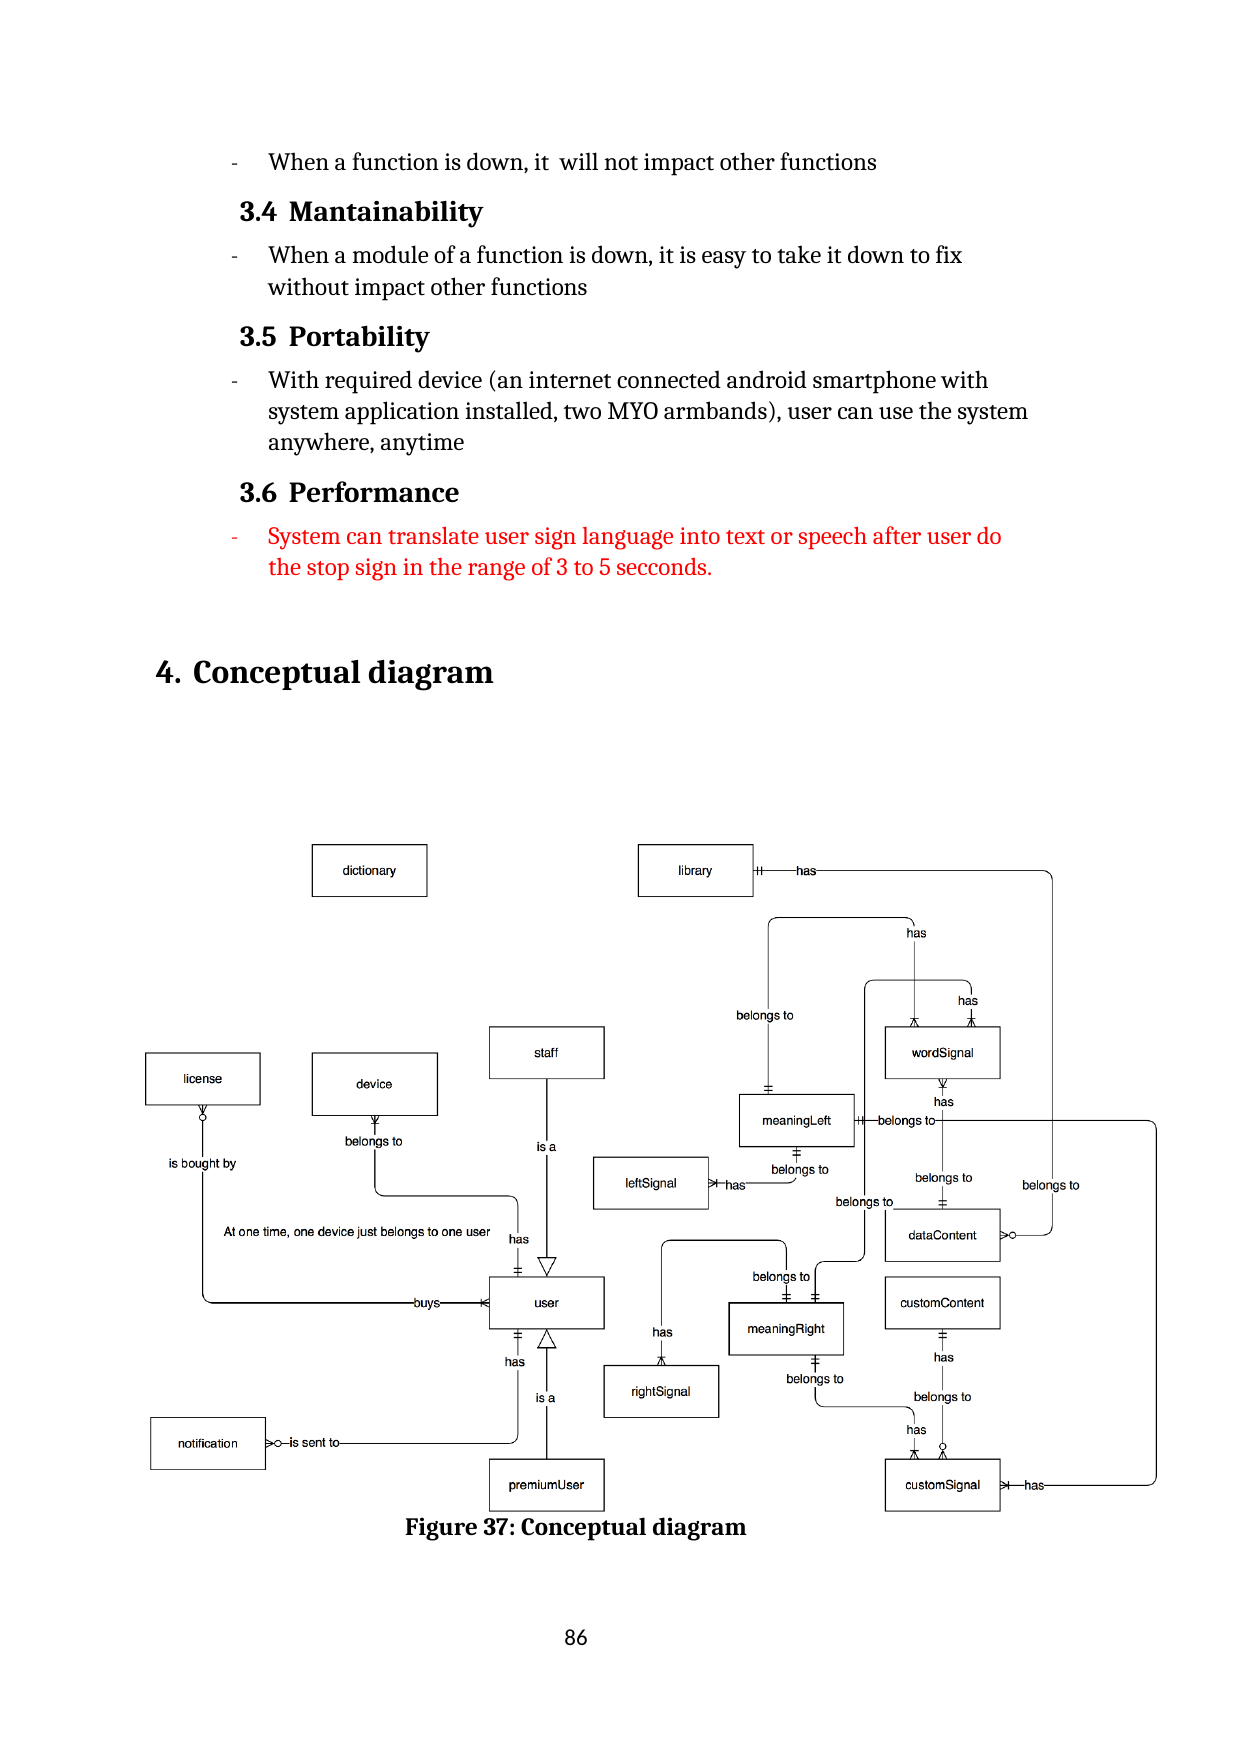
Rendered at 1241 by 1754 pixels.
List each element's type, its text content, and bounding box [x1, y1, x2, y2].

subtitle Performance [240, 476, 1033, 509]
picture [144, 843, 1166, 1512]
list When a function is down, it will not impact other functions [231, 148, 1033, 176]
subtitle Conceptual diagram [156, 654, 1033, 692]
list With required device (an internet connected android smartphone with system application installed, two MYO armbands), user can use the system anywhere, anytime [231, 366, 1033, 457]
subtitle Portability [240, 320, 1033, 354]
list System can translate user sign language into text or speech after user do the stop sign in the range of 3 to 5 secconds. [231, 522, 1033, 582]
list When a module of a function is down, it is easy to take it down to fix without impact other functions [231, 241, 1033, 301]
subtitle Mantainability [240, 195, 1033, 229]
